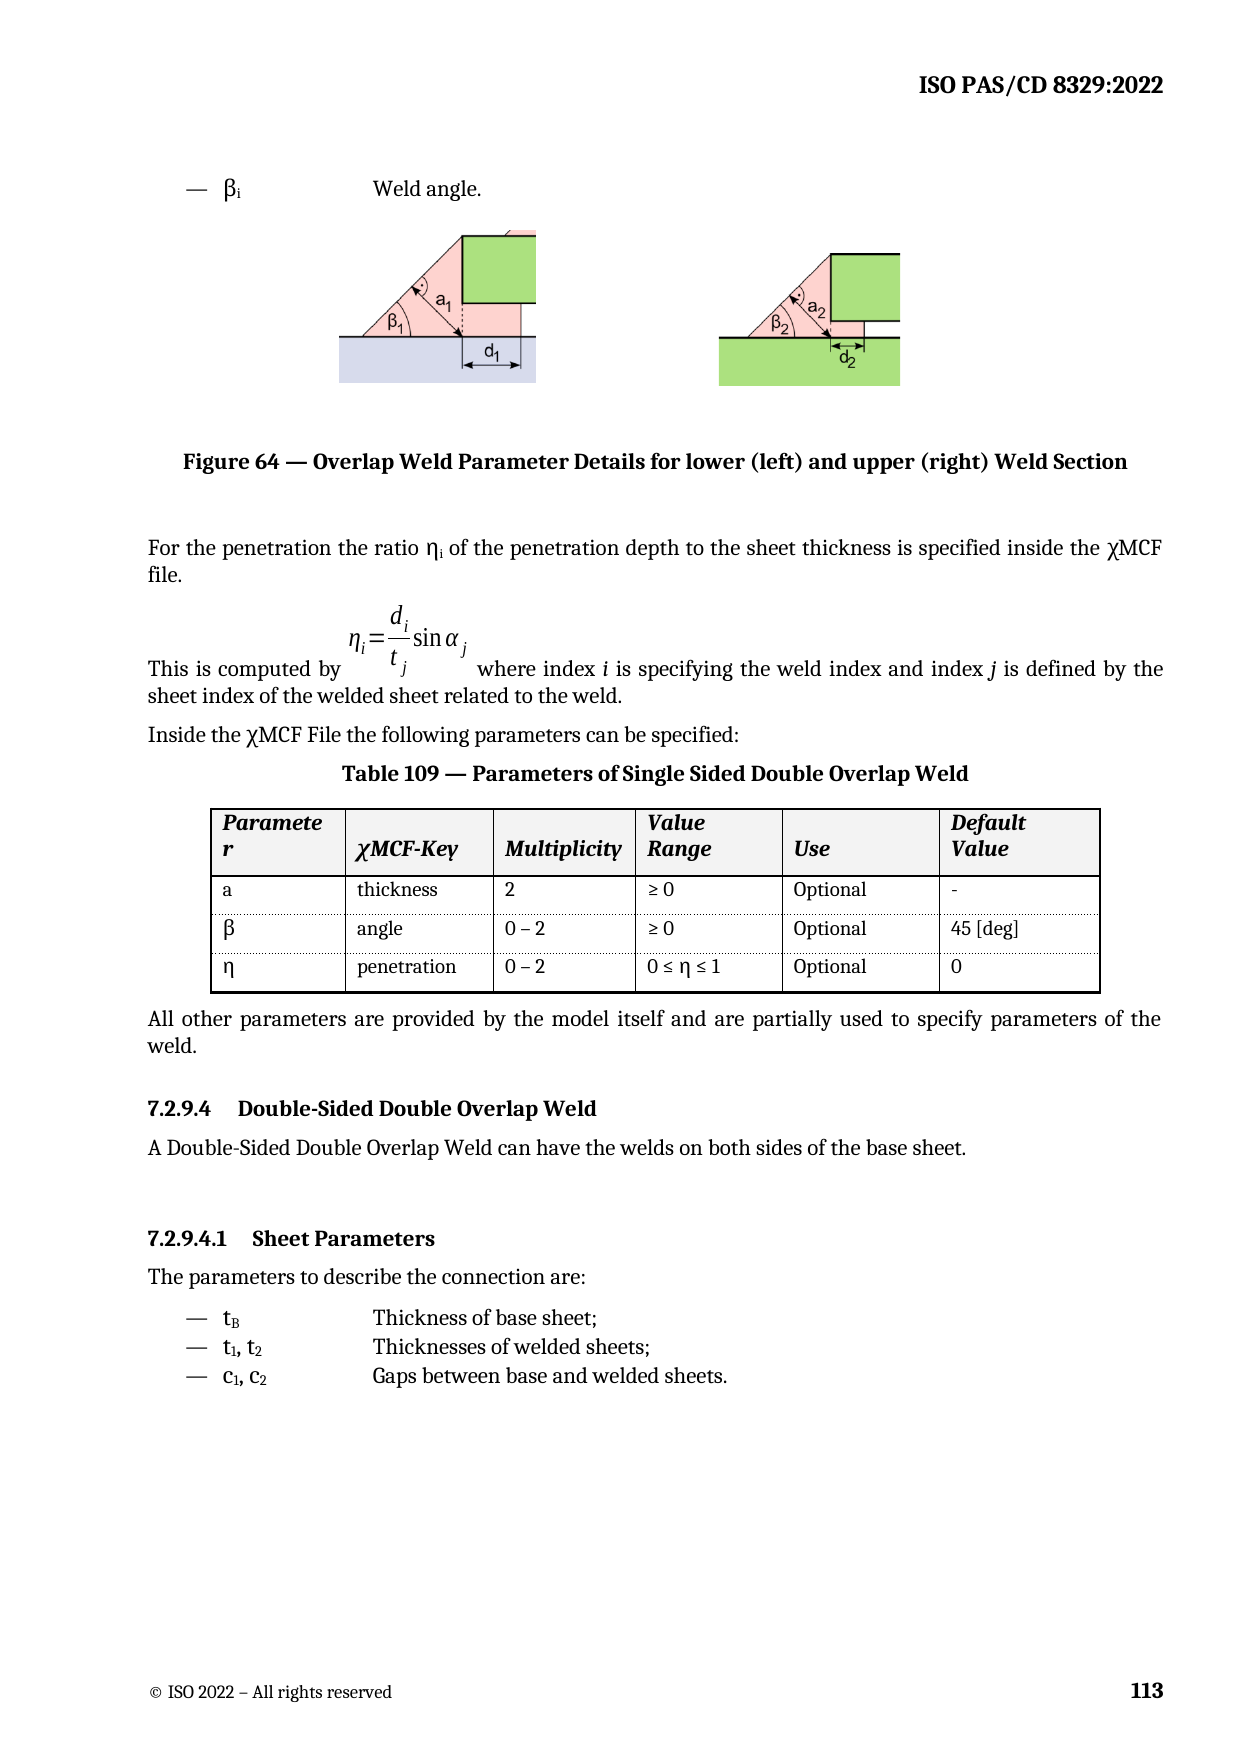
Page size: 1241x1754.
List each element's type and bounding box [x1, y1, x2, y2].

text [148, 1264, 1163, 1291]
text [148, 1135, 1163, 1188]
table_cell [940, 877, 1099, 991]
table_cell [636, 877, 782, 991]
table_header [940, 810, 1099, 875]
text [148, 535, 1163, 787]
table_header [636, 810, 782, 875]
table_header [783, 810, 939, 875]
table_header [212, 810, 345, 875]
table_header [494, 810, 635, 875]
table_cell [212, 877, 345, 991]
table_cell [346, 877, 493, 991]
picture [339, 230, 536, 383]
picture [718, 253, 901, 386]
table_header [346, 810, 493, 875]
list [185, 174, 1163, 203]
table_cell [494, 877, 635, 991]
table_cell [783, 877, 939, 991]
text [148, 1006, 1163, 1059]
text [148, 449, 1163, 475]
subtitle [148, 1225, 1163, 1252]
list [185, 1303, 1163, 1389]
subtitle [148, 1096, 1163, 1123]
